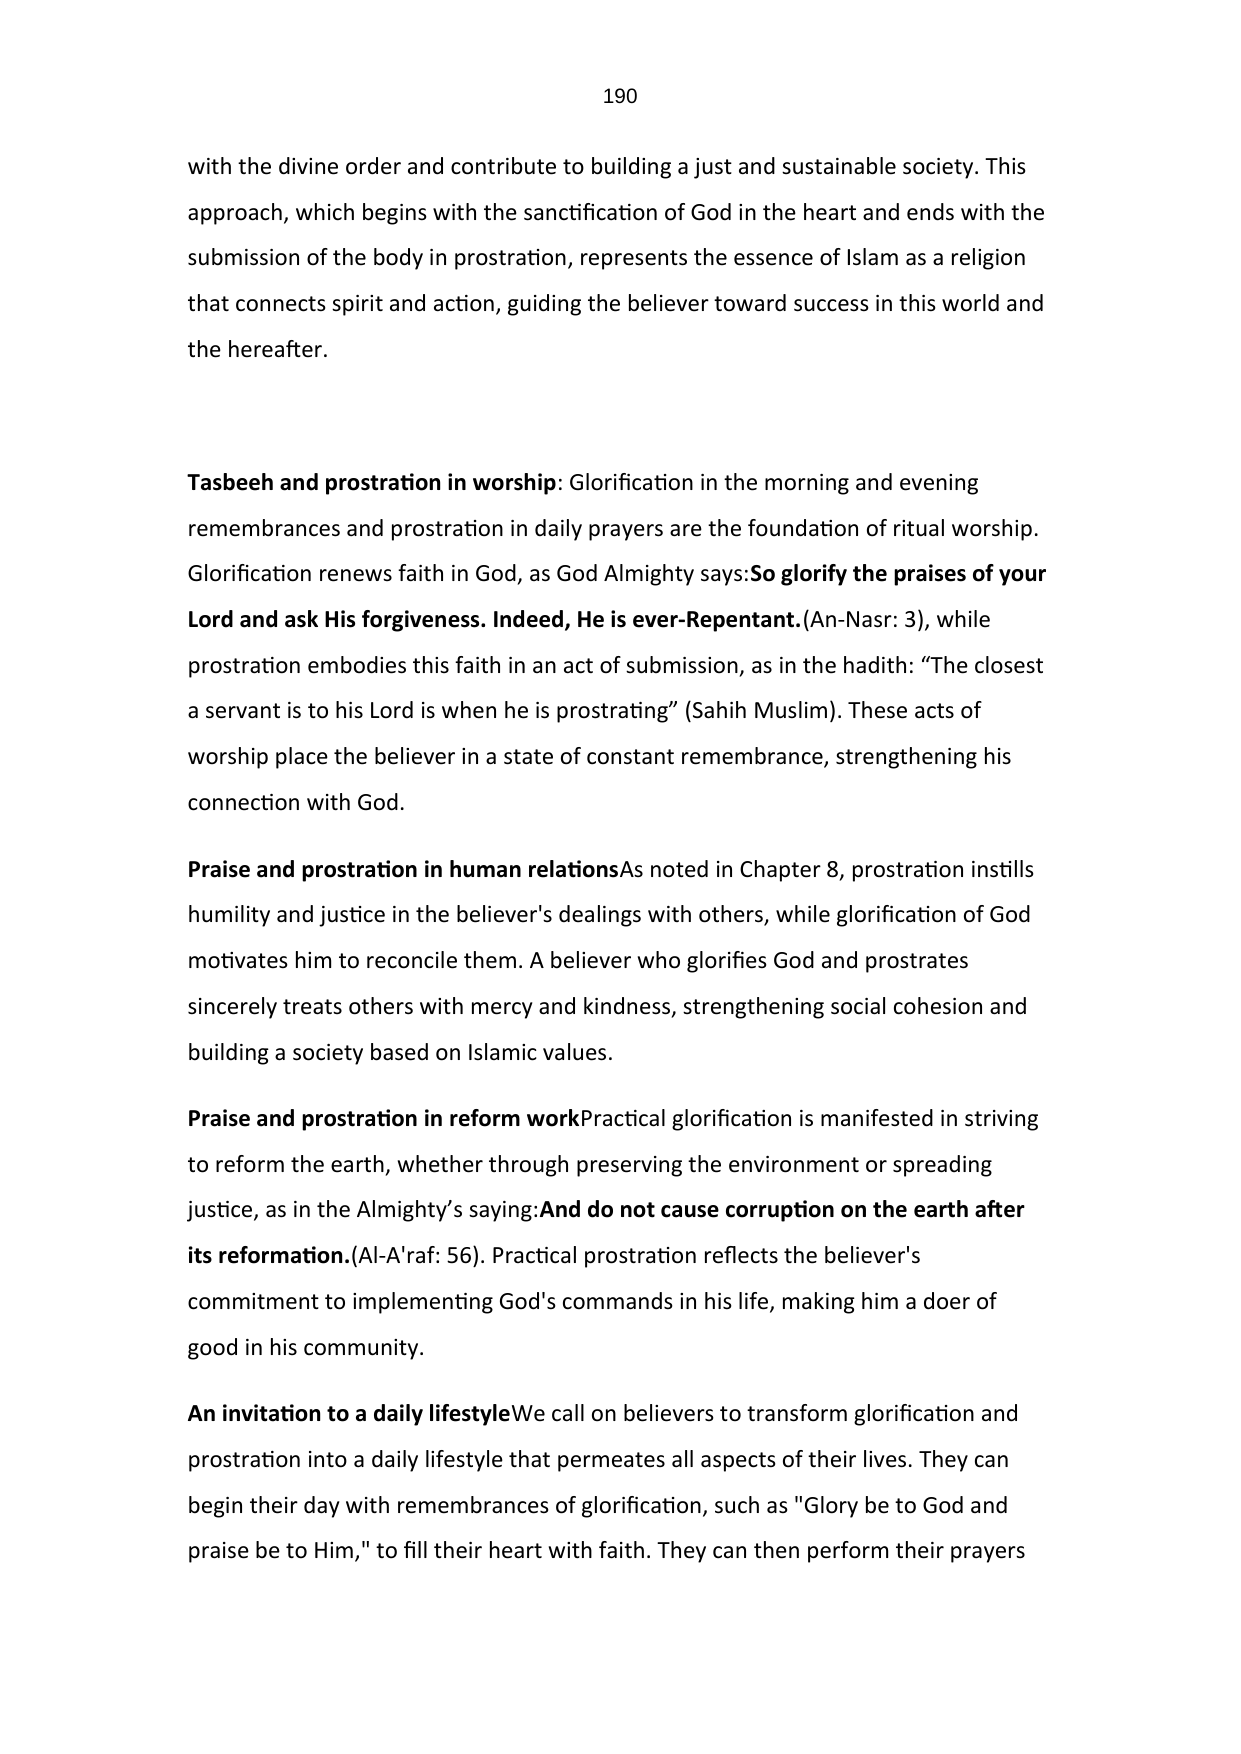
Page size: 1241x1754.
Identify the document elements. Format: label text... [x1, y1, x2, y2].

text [187, 1397, 1053, 1565]
text Praise and prostration in reform workPractical glorification is manifested in striving to reform the earth, whether through preserving the environment or spreading justice, as in the Almighty’s saying:And do not cause corruption on the earth after its reformation.(Al-A'raf: 56). Practical prostration reflects the believer's commitment to implementing God's commands in his life, making him a doer of good in his community. [187, 1102, 1053, 1361]
text Praise and prostration in human relationsAs noted in Chapter 8, prostration instills humility and justice in the believer's dealings with others, while glorification of God motivates him to reconcile them. A believer who glorifies God and prostrates sincerely treats others with mercy and kindness, strengthening social cohesion and building a society based on Islamic values. [187, 853, 1053, 1066]
text Tasbeeh and prostration in worship: Glorification in the morning and evening remembrances and prostration in daily prayers are the foundation of ritual worship. Glorification renews faith in God, as God Almighty says:So glorify the praises of your Lord and ask His forgiveness. Indeed, He is ever-Repentant.(An-Nasr: 3), while prostration embodies this faith in an act of submission, as in the hadith: “The closest a servant is to his Lord is when he is prostrating” (Sahih Muslim). These acts of worship place the believer in a state of constant remembrance, strengthening his connection with God. [187, 466, 1053, 817]
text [187, 150, 1053, 363]
